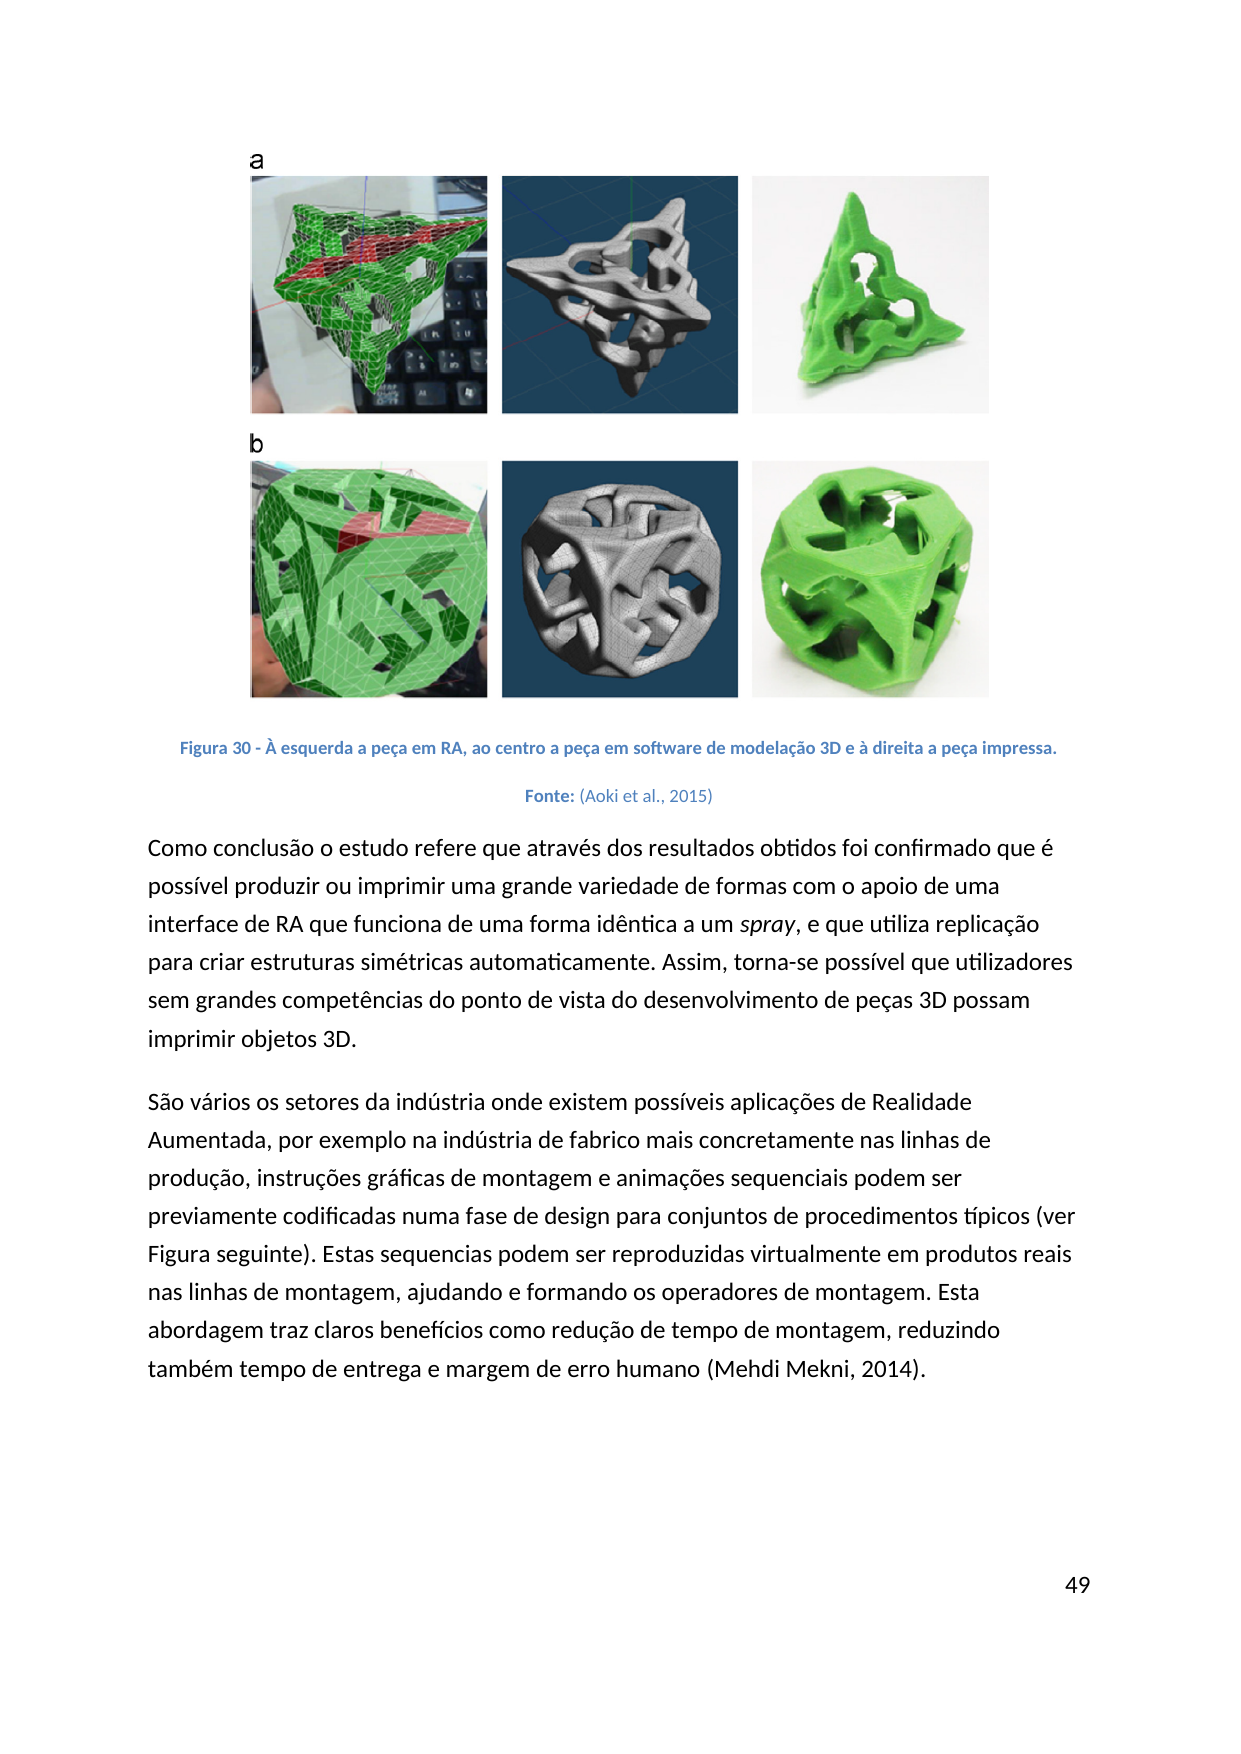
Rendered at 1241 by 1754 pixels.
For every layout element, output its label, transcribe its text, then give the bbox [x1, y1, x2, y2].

text São vários os setores da indústria onde existem possíveis aplicações de Realidade Aumentada, por exemplo na indústria de fabrico mais concretamente nas linhas de produção, instruções gráficas de montagem e animações sequenciais podem ser previamente codificadas numa fase de design para conjuntos de procedimentos típicos (ver Figura seguinte). Estas sequencias podem ser reproduzidas virtualmente em produtos reais nas linhas de montagem, ajudando e formando os operadores de montagem. Esta abordagem traz claros benefícios como redução de tempo de montagem, reduzindo também tempo de entrega e margem de erro humano (Mehdi Mekni, 2014). [148, 1086, 1090, 1383]
picture [242, 150, 996, 704]
text Como conclusão o estudo refere que através dos resultados obtidos foi confirmado que é possível produzir ou imprimir uma grande variedade de formas com o apoio de uma interface de RA que funciona de uma forma idêntica a um spray, e que utiliza replicação para criar estruturas simétricas automaticamente. Assim, torna-se possível que utilizadores sem grandes competências do ponto de vista do desenvolvimento de peças 3D possam imprimir objetos 3D. [148, 832, 1090, 1053]
text Fonte: (Aoki et al., 2015) [148, 784, 1090, 807]
